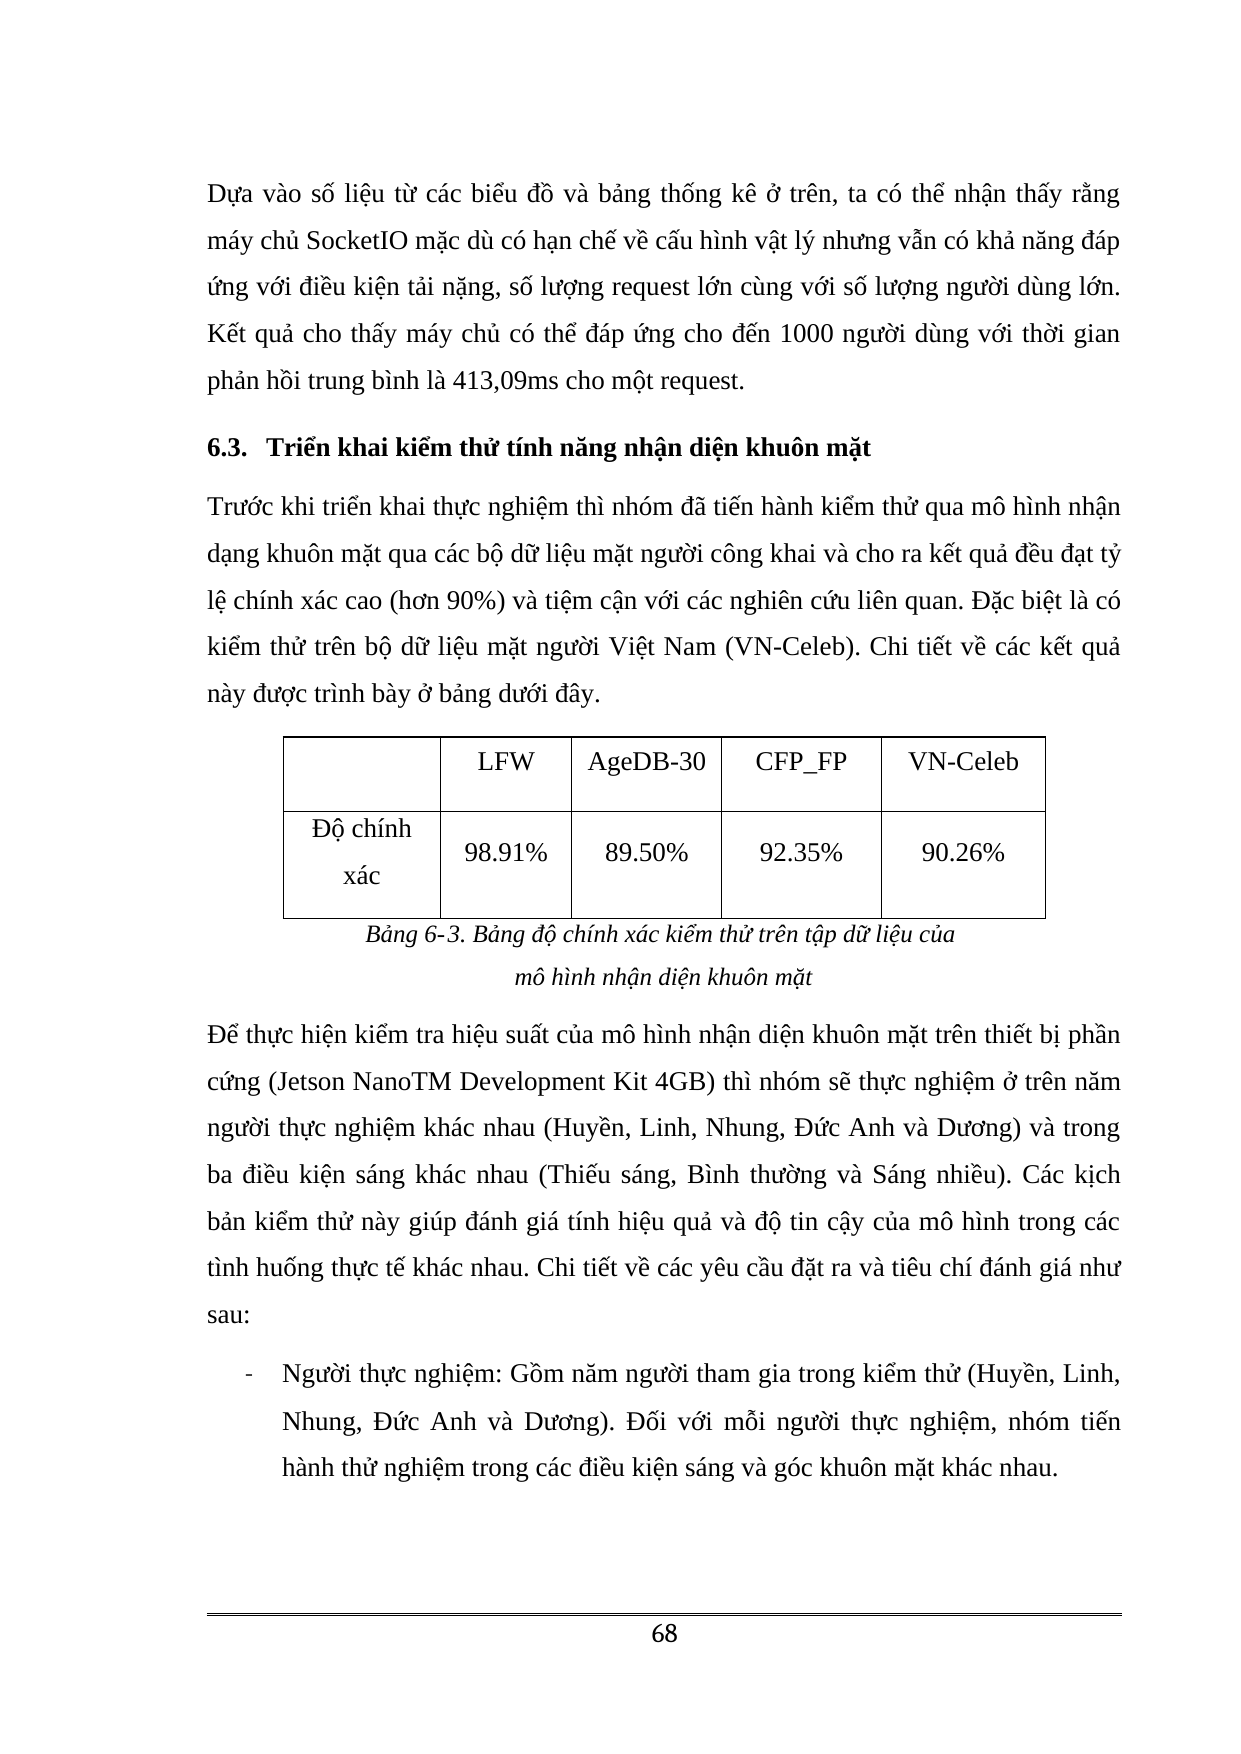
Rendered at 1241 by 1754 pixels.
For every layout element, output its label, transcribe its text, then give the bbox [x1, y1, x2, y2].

subtitle Triển khai kiểm thử tính năng nhận diện khuôn mặt [207, 431, 1122, 462]
list Người thực nghiệm: Gồm năm người tham gia trong kiểm thử (Huyền, Linh, Nhung, Đức Anh và Dương). Đối với mỗi người thực nghiệm, nhóm tiến hành thử nghiệm trong các điều kiện sáng và góc khuôn mặt khác nhau. [244, 1357, 1122, 1482]
text Trước khi triển khai thực nghiệm thì nhóm đã tiến hành kiểm thử qua mô hình nhận dạng khuôn mặt qua các bộ dữ liệu mặt người công khai và cho ra kết quả đều đạt tỷ lệ chính xác cao (hơn 90%) và tiệm cận với các nghiên cứu liên quan. Đặc biệt là có kiểm thử trên bộ dữ liệu mặt người Việt Nam (VN-Celeb). Chi tiết về các kết quả này được trình bày ở bảng dưới đây. [207, 491, 1122, 708]
table_cell 98.91% [441, 812, 571, 918]
text Bảng 6-3. Bảng độ chính xác kiểm thử trên tập dữ liệu của mô hình nhận diện khuôn mặt [207, 919, 1122, 991]
text Dựa vào số liệu từ các biểu đồ và bảng thống kê ở trên, ta có thể nhận thấy rằng máy chủ SocketIO mặc dù có hạn chế về cấu hình vật lý nhưng vẫn có khả năng đáp ứng với điều kiện tải nặng, số lượng request lớn cùng với số lượng người dùng lớn. Kết quả cho thấy máy chủ có thể đáp ứng cho đến 1000 người dùng với thời gian phản hồi trung bình là 413,09ms cho một request. [207, 177, 1122, 395]
table_cell 89.50% [572, 812, 721, 918]
table_cell 92.35% [722, 812, 881, 918]
table_cell Độ chính xác [284, 812, 440, 918]
table_header VN-Celeb [882, 738, 1045, 811]
table_header LFW [441, 738, 571, 811]
table_header CFP_FP [722, 738, 881, 811]
table_cell 90.26% [882, 812, 1045, 918]
table_header AgeDB-30 [572, 738, 721, 811]
text Để thực hiện kiểm tra hiệu suất của mô hình nhận diện khuôn mặt trên thiết bị phần cứng (Jetson NanoTM Development Kit 4GB) thì nhóm sẽ thực nghiệm ở trên năm người thực nghiệm khác nhau (Huyền, Linh, Nhung, Đức Anh và Dương) và trong ba điều kiện sáng khác nhau (Thiếu sáng, Bình thường và Sáng nhiều). Các kịch bản kiểm thử này giúp đánh giá tính hiệu quả và độ tin cậy của mô hình trong các tình huống thực tế khác nhau. Chi tiết về các yêu cầu đặt ra và tiêu chí đánh giá như sau: [207, 1018, 1122, 1329]
table_header [284, 738, 440, 811]
